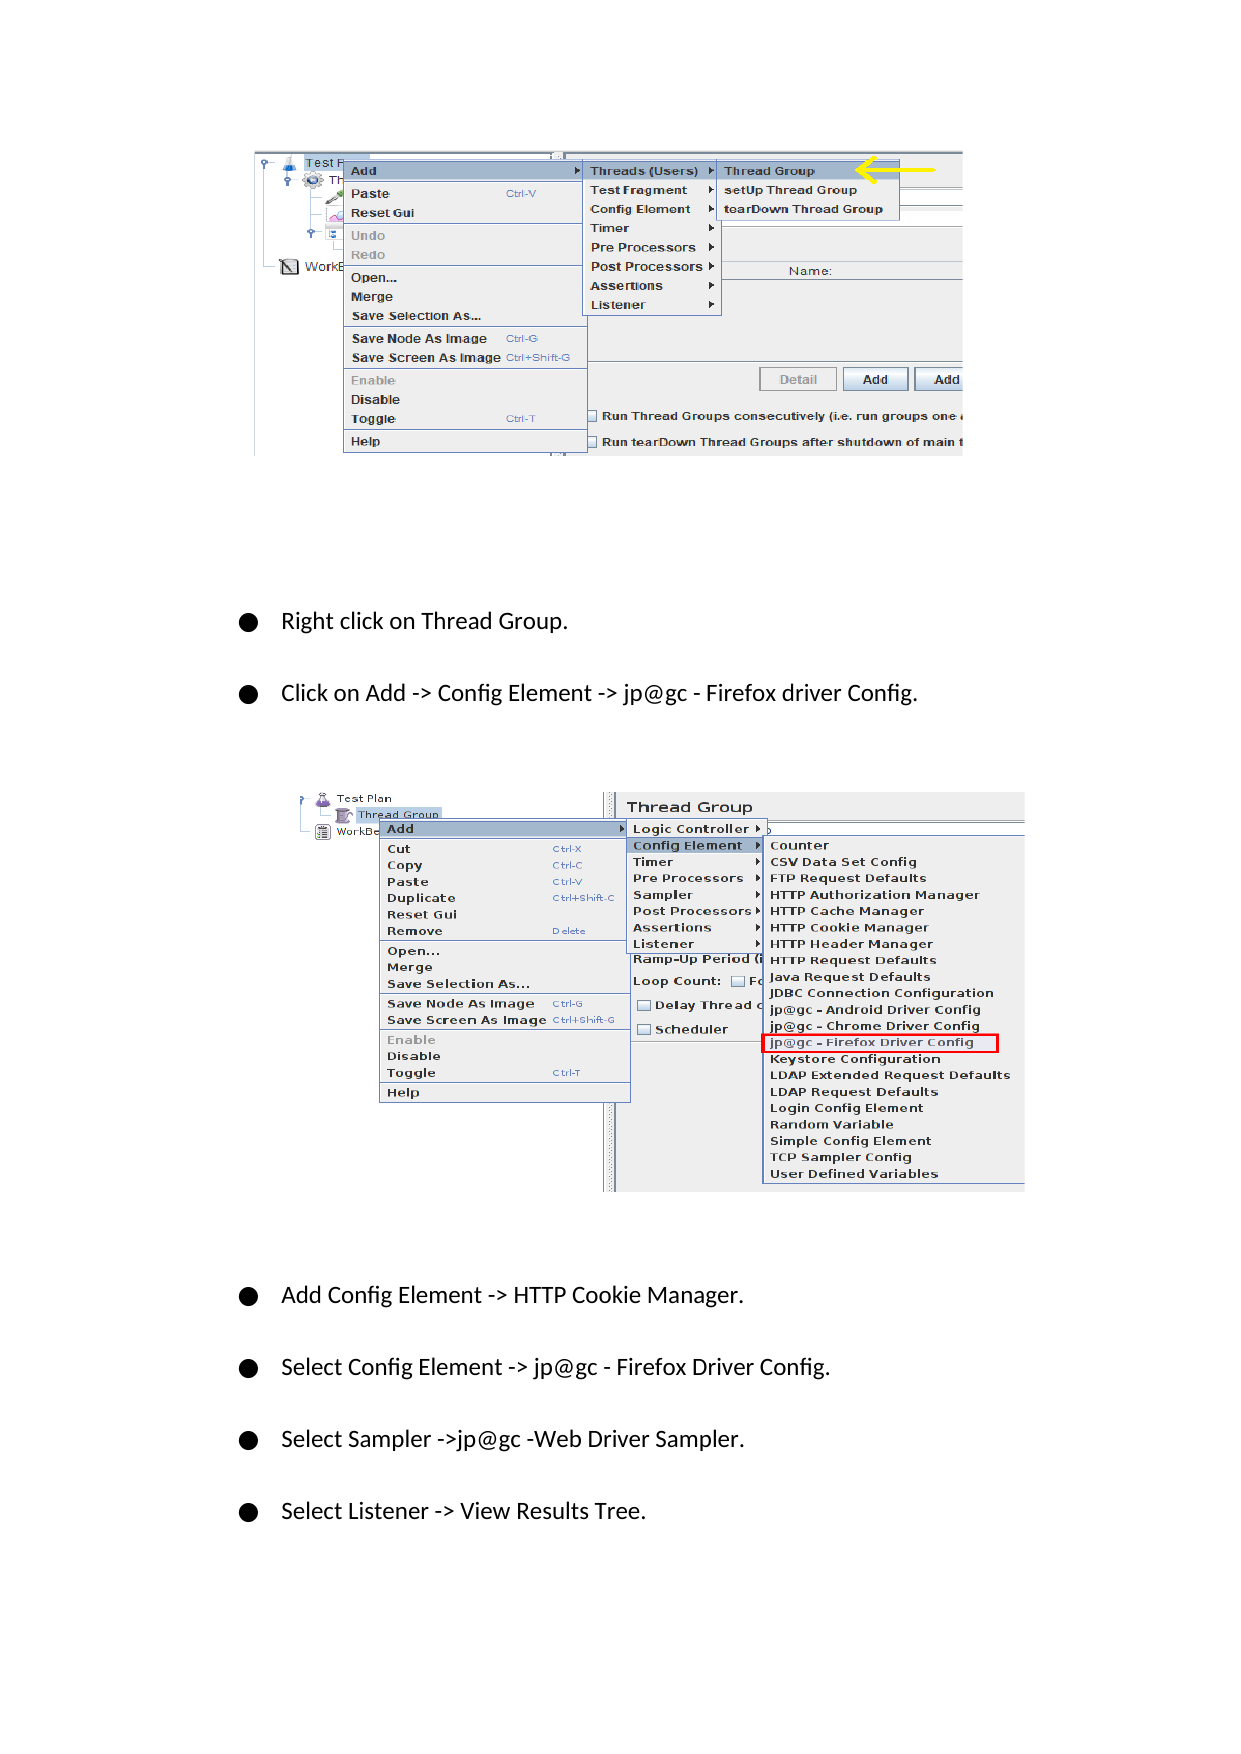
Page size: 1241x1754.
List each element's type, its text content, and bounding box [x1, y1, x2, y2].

list Right click on Thread Group. [237, 593, 1090, 644]
list Click on Add -> Config Element -> jp@gc - Firefox driver Config. [237, 665, 1090, 716]
list Select Listener -> View Results Tree. [237, 1482, 1090, 1533]
picture [300, 792, 1025, 1192]
list Select Config Element -> jp@gc - Firefox Driver Config. [237, 1338, 1090, 1389]
list Add Config Element -> HTTP Cookie Manager. [237, 1266, 1090, 1317]
list Select Sampler ->jp@gc -Web Driver Sampler. [237, 1410, 1090, 1461]
picture [254, 150, 963, 456]
